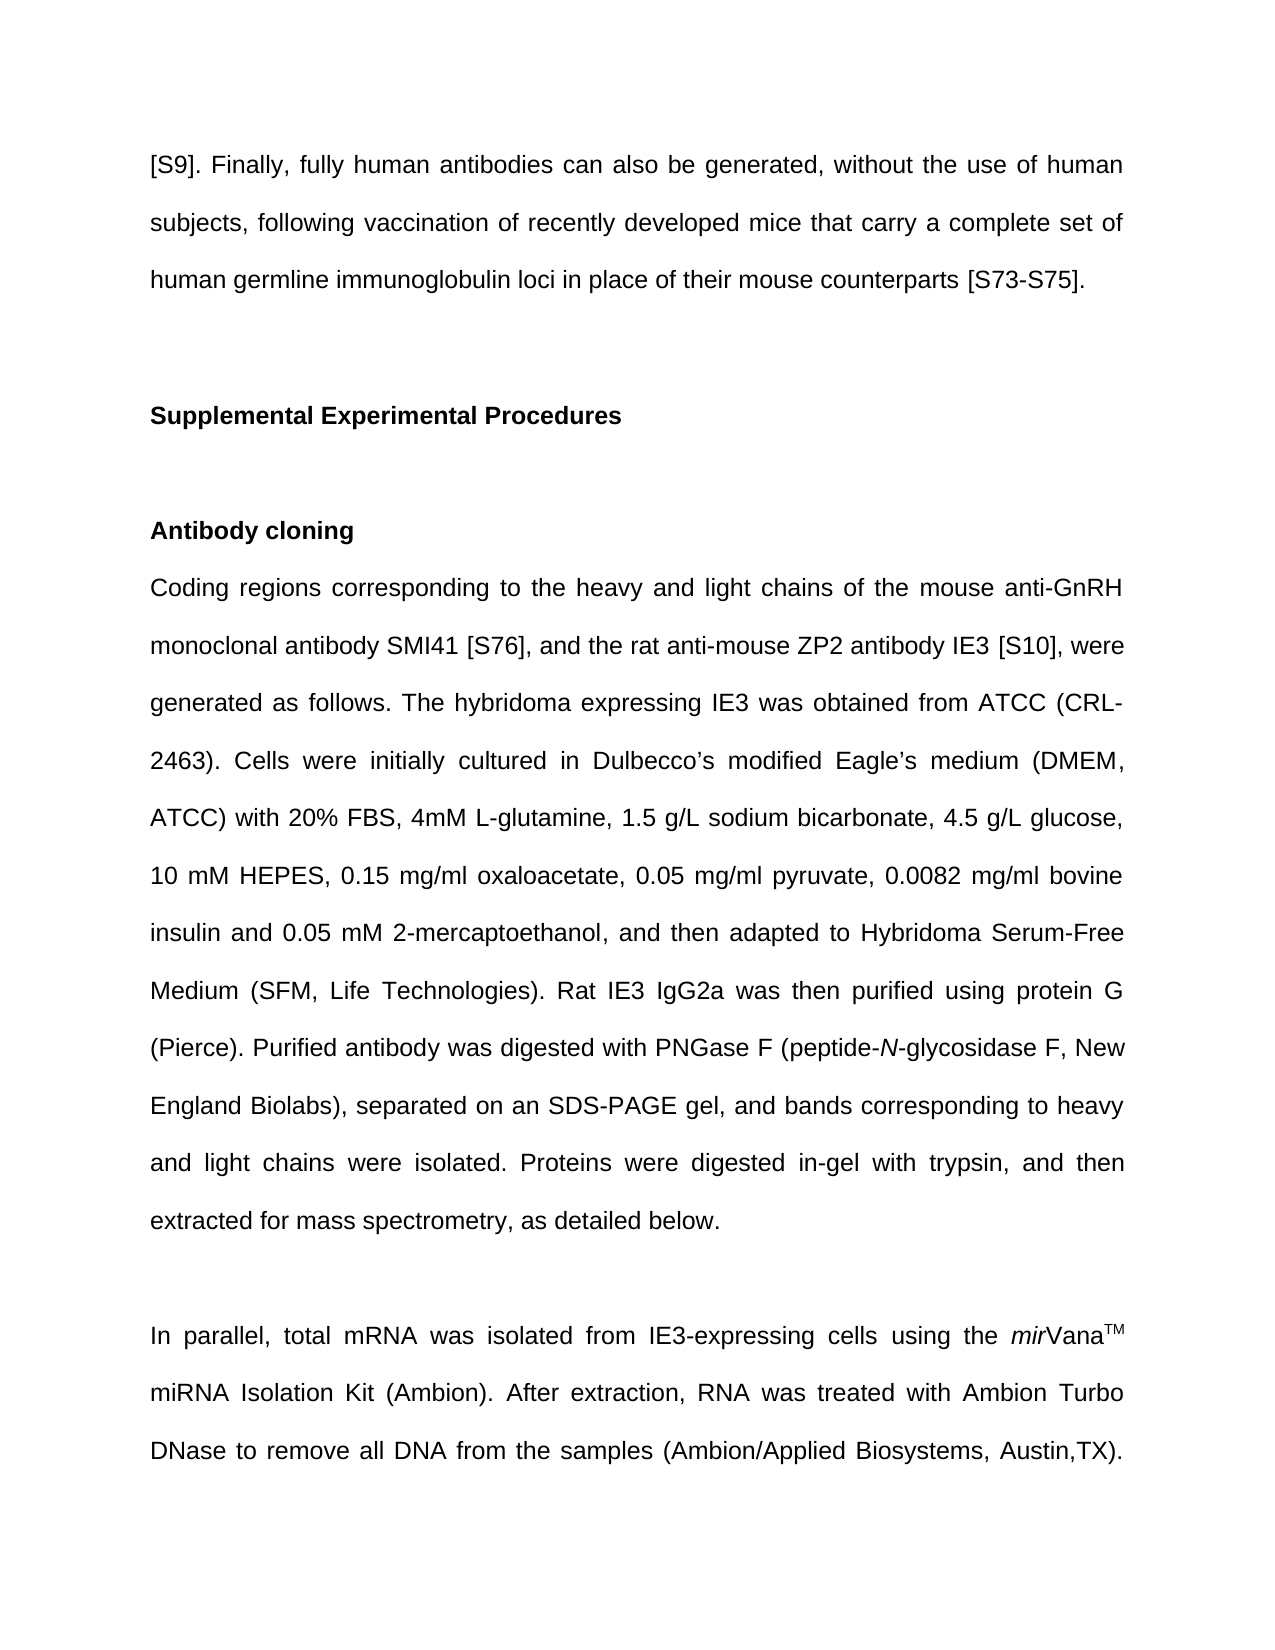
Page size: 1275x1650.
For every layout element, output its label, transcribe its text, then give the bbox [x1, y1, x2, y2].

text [150, 150, 1125, 294]
text Supplemental Experimental Procedures [150, 401, 1125, 429]
text Antibody cloning [150, 516, 1125, 544]
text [150, 1321, 1125, 1464]
text Coding regions corresponding to the heavy and light chains of the mouse anti-GnRH monoclonal antibody SMI41 [S76], and the rat anti-mouse ZP2 antibody IE3 [S10], were generated as follows. The hybridoma expressing IE3 was obtained from ATCC (CRL-2463). Cells were initially cultured in Dulbecco’s modified Eagle’s medium (DMEM, ATCC) with 20% FBS, 4mM L-glutamine, 1.5 g/L sodium bicarbonate, 4.5 g/L glucose, 10 mM HEPES, 0.15 mg/ml oxaloacetate, 0.05 mg/ml pyruvate, 0.0082 mg/ml bovine insulin and 0.05 mM 2-mercaptoethanol, and then adapted to Hybridoma Serum-Free Medium (SFM, Life Technologies). Rat IE3 IgG2a was then purified using protein G (Pierce). Purified antibody was digested with PNGase F (peptide-N-glycosidase F, New England Biolabs), separated on an SDS-PAGE gel, and bands corresponding to heavy and light chains were isolated. Proteins were digested in-gel with trypsin, and then extracted for mass spectrometry, as detailed below. [150, 573, 1125, 1234]
